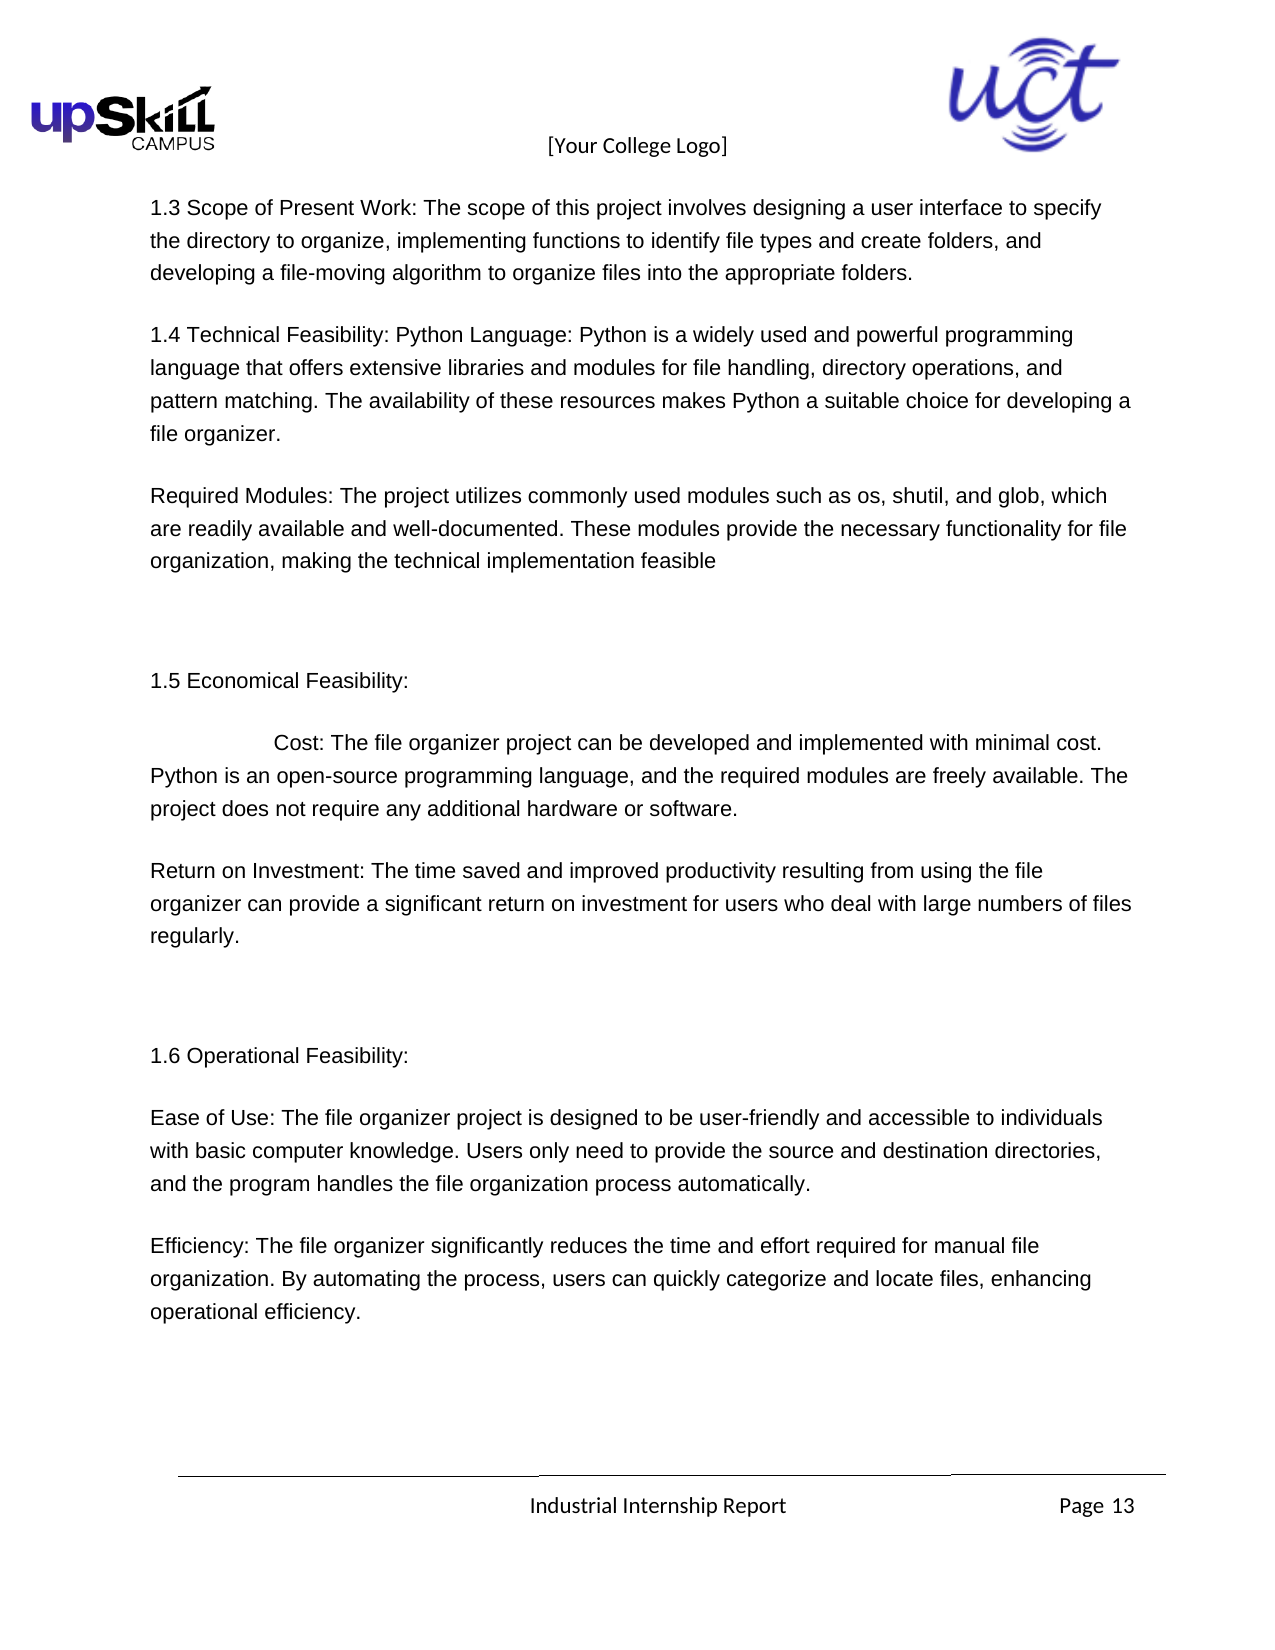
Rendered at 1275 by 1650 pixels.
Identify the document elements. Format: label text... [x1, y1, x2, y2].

picture [0, 73, 246, 154]
text Ease of Use: The file organizer project is designed to be user-friendly and accessible to individuals with basic computer knowledge. Users only need to provide the source and destination directories, and the program handles the file organization process automatically. [150, 1098, 1134, 1196]
text Required Modules: The project utilizes commonly used modules such as os, shutil, and glob, which are readily available and well-documented. These modules provide the necessary functionality for file organization, making the technical implementation feasible [150, 475, 1134, 573]
text 1.5 Economical Feasibility: [150, 661, 1134, 693]
picture [946, 28, 1125, 154]
text 1.4 Technical Feasibility: Python Language: Python is a widely used and powerful programming language that offers extensive libraries and modules for file handling, directory operations, and pattern matching. The availability of these resources makes Python a suitable choice for developing a file organizer. [150, 315, 1134, 446]
text 1.3 Scope of Present Work: The scope of this project involves designing a user interface to specify the directory to organize, implementing functions to identify file types and create folders, and developing a file-moving algorithm to organize files into the appropriate folders. [150, 187, 1134, 286]
text Efficiency: The file organizer significantly reduces the time and effort required for manual file organization. By automating the process, users can quickly categorize and locate files, enhancing operational efficiency. [150, 1225, 1134, 1324]
text Cost: The file organizer project can be developed and implemented with minimal cost. Python is an open-source programming language, and the required modules are freely available. The project does not require any additional hardware or software. [150, 723, 1134, 821]
text 1.6 Operational Feasibility: [150, 1036, 1134, 1068]
text Return on Investment: The time saved and improved productivity resulting from using the file organizer can provide a significant return on investment for users who deal with large numbers of files regularly. [150, 850, 1134, 949]
